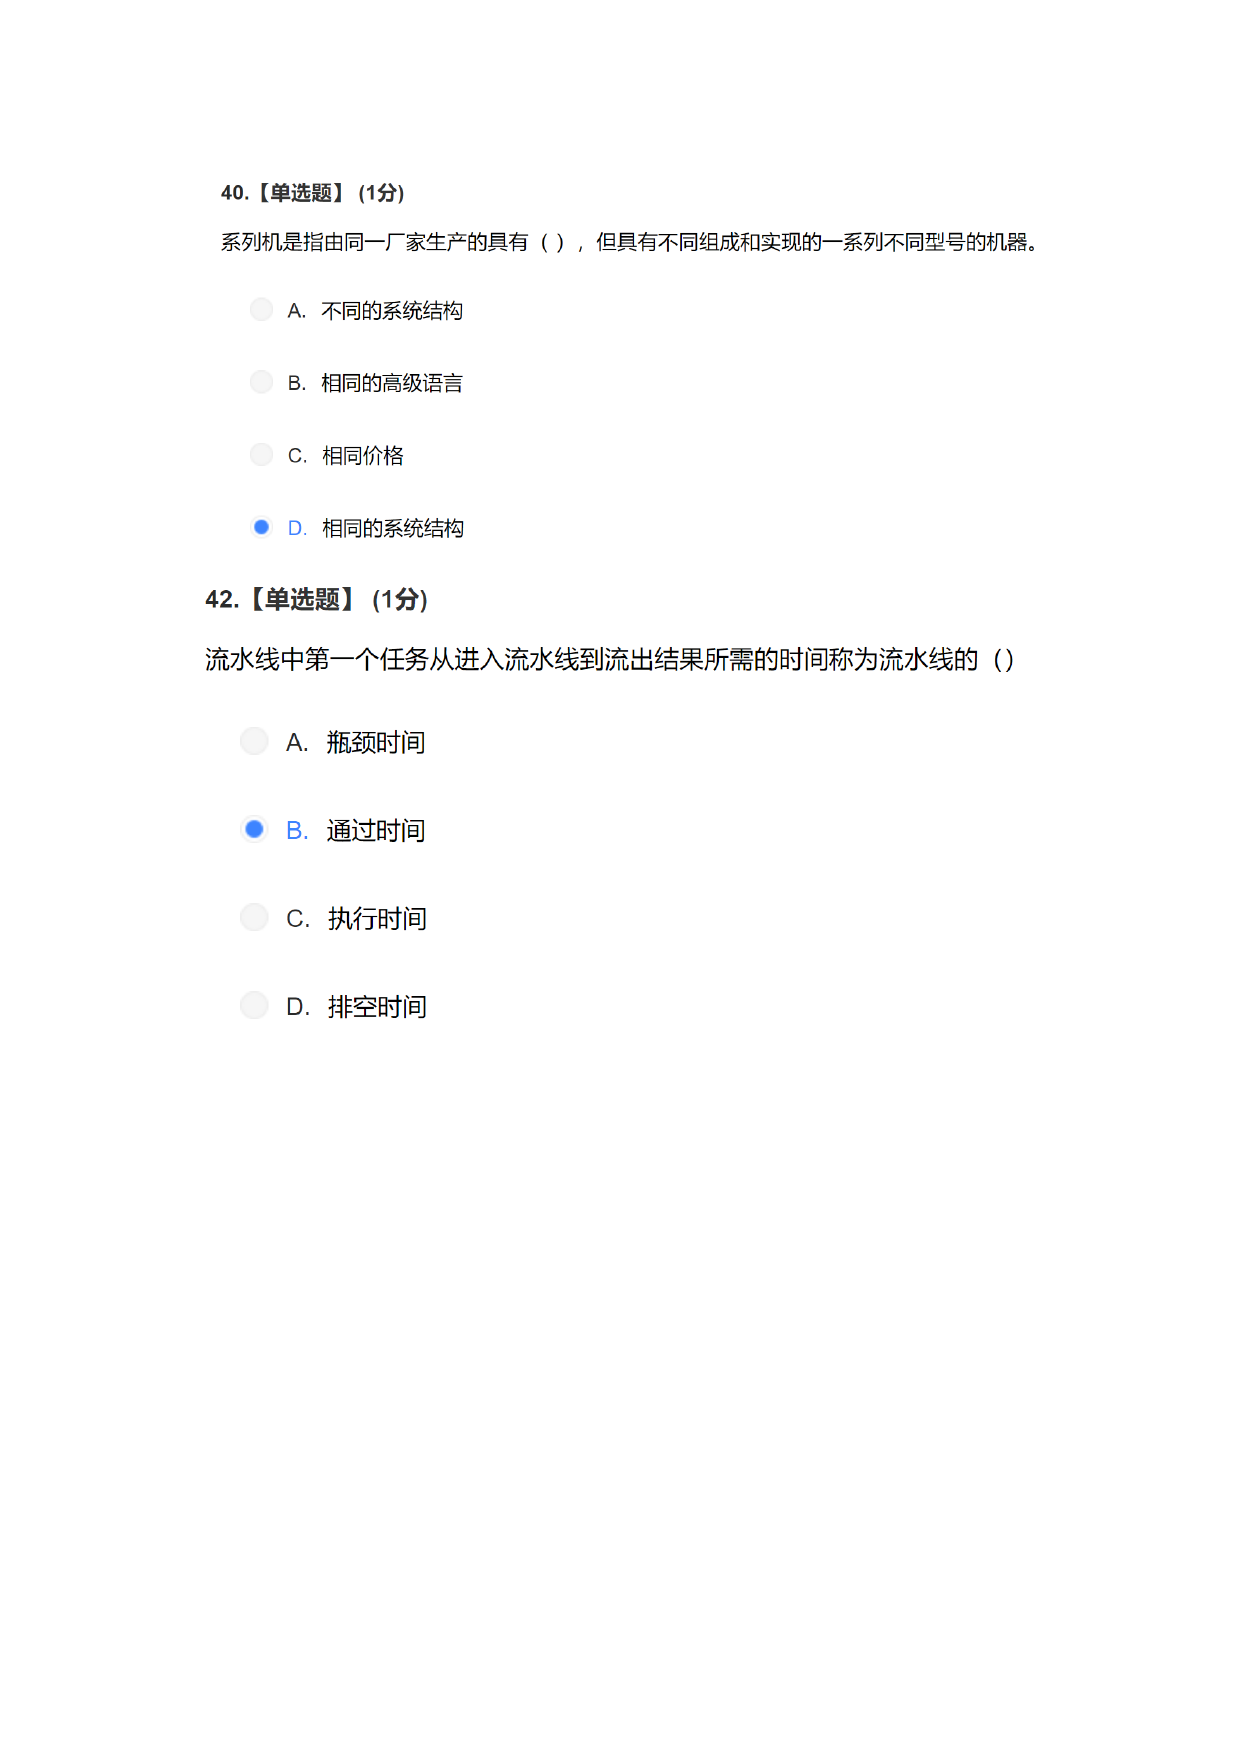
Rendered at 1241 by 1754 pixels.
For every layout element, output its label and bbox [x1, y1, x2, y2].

picture [187, 162, 1053, 569]
picture [187, 584, 1053, 1050]
